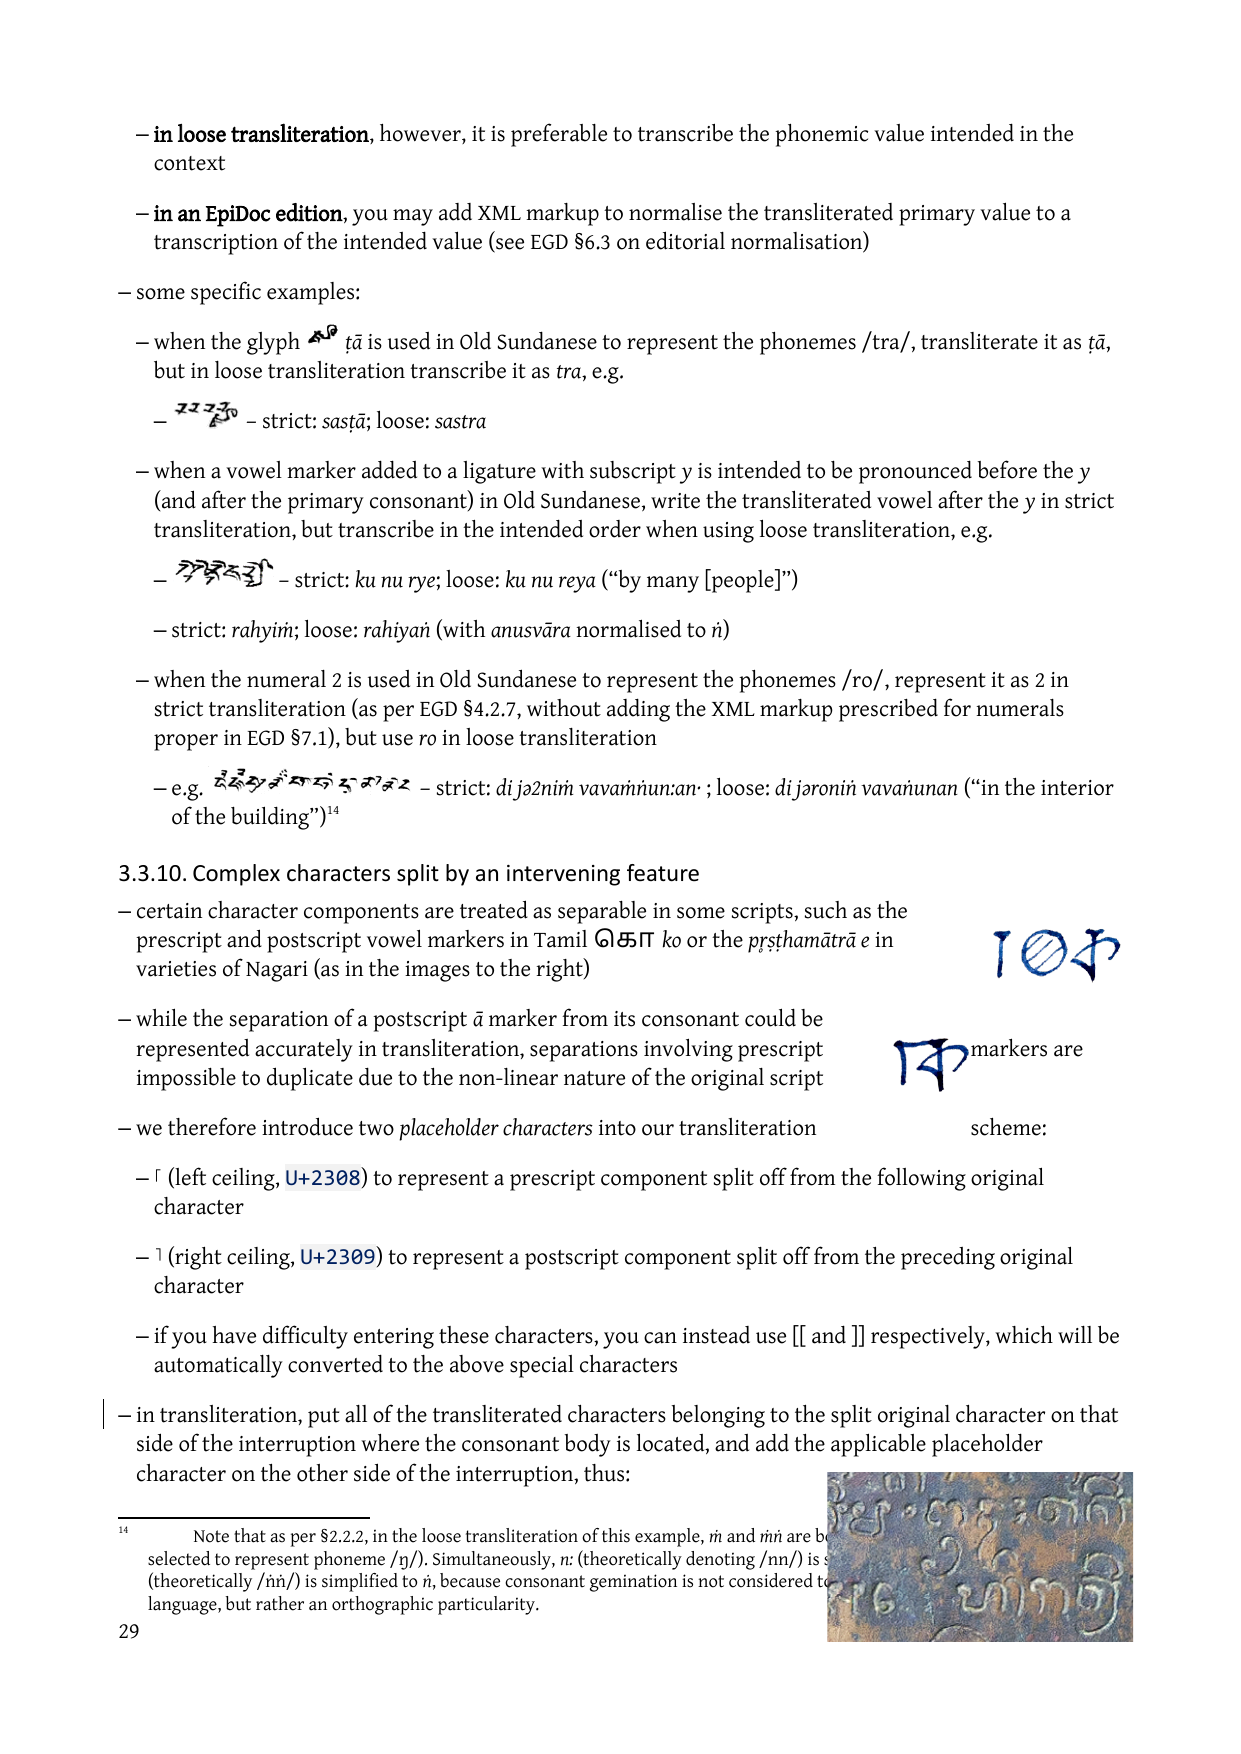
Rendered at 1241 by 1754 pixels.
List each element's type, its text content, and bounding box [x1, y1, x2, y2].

list – strict: sasṭā; loose: sastra [153, 406, 1122, 435]
list – strict: ku nu rye; loose: ku nu reya (“by many [people]”) [153, 564, 1122, 593]
list in transliteration, put all of the transliterated characters belonging to the split original character on that side of the interruption where the consonant body is located, and add the applicable placeholder character on the other side of the interruption, thus: [118, 1399, 1122, 1487]
list in loose transliteration, however, it is preferable to transcribe the phonemic value intended in the context [136, 118, 1122, 176]
list when the glyph ṭā is used in Old Sundanese to represent the phonemes /tra/, transliterate it as ṭā, but in loose transliteration transcribe it as tra, e.g. [136, 326, 1122, 385]
list ⌈ (left ceiling, U+2308) to represent a prescript component split off from the following original character [136, 1162, 1122, 1220]
list we therefore introduce two placeholder characters into our transliteration scheme: [118, 1112, 1122, 1141]
picture [891, 1005, 971, 1123]
picture [208, 766, 415, 796]
picture [171, 557, 274, 588]
picture [826, 1472, 1133, 1642]
picture [305, 320, 340, 350]
subtitle Complex characters split by an intervening feature [118, 851, 1122, 889]
list strict: rahyiṁ; loose: rahiyaṅ (with anusvāra normalised to ṅ) [153, 614, 1122, 643]
picture [989, 896, 1123, 1014]
list when a vowel marker added to a ligature with subscript y is intended to be pronounced before the y (and after the primary consonant) in Old Sundanese, write the transliterated vowel after the y in strict transliteration, but transcribe in the intended order when using loose transliteration, e.g. [136, 456, 1122, 543]
list certain character components are treated as separable in some scripts, such as the prescript and postscript vowel markers in Tamil கொ ko or the pr̥ṣṭhamātrā e in varieties of Nagari (as in the images to the right) [118, 895, 1122, 983]
list ⌉ (right ceiling, U+2309) to represent a postscript component split off from the preceding original character [136, 1241, 1122, 1299]
list in an EpiDoc edition, you may add XML markup to normalise the transliterated primary value to a transcription of the intended value (see EGD §6.3 on editorial normalisation) [136, 197, 1122, 256]
list e.g. – strict: di jә2niṁ vavaṁṅun:an· ; loose: di jәroniṅ vavaṅunan (“in the interior of the building”) [153, 772, 1122, 831]
list some specific examples: [118, 276, 1122, 306]
list if you have difficulty entering these characters, you can instead use [[ and ]] respectively, which will be automatically converted to the above special characters [136, 1320, 1122, 1378]
picture [171, 399, 241, 429]
list while the separation of a postscript ā marker from its consonant could be represented accurately in transliteration, separations involving prescript markers are impossible to duplicate due to the non-linear nature of the original script [118, 1003, 1122, 1091]
list when the numeral 2 is used in Old Sundanese to represent the phonemes /ro/, represent it as 2 in strict transliteration (as per EGD §4.2.7, without adding the XML markup prescribed for numerals proper in EGD §7.1), but use ro in loose transliteration [136, 664, 1122, 751]
